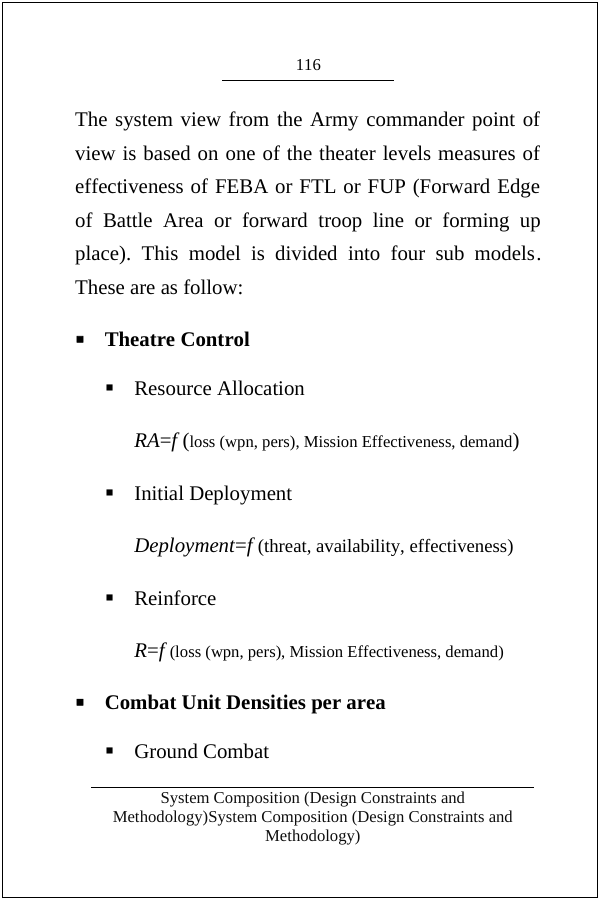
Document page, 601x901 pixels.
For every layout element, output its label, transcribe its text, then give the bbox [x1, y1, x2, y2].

list Theatre Control [75, 327, 541, 351]
text R=f (loss (wpn, pers), Mission Effectiveness, demand) [134, 638, 541, 662]
list Resource Allocation [104, 376, 541, 400]
list Ground Combat [104, 739, 541, 763]
list Initial Deployment [104, 481, 541, 505]
text The system view from the Army commander point of view is based on one of the theater levels measures of effectiveness of FEBA or FTL or FUP (Forward Edge of Battle Area or forward troop line or forming up place). This model is divided into four sub models. These are as follow: [75, 107, 541, 299]
text RA=f (loss (wpn, pers), Mission Effectiveness, demand) [134, 428, 541, 452]
list Combat Unit Densities per area [75, 690, 541, 714]
text Deployment=f (threat, availability, effectiveness) [134, 533, 541, 557]
list Reinforce [104, 585, 541, 609]
